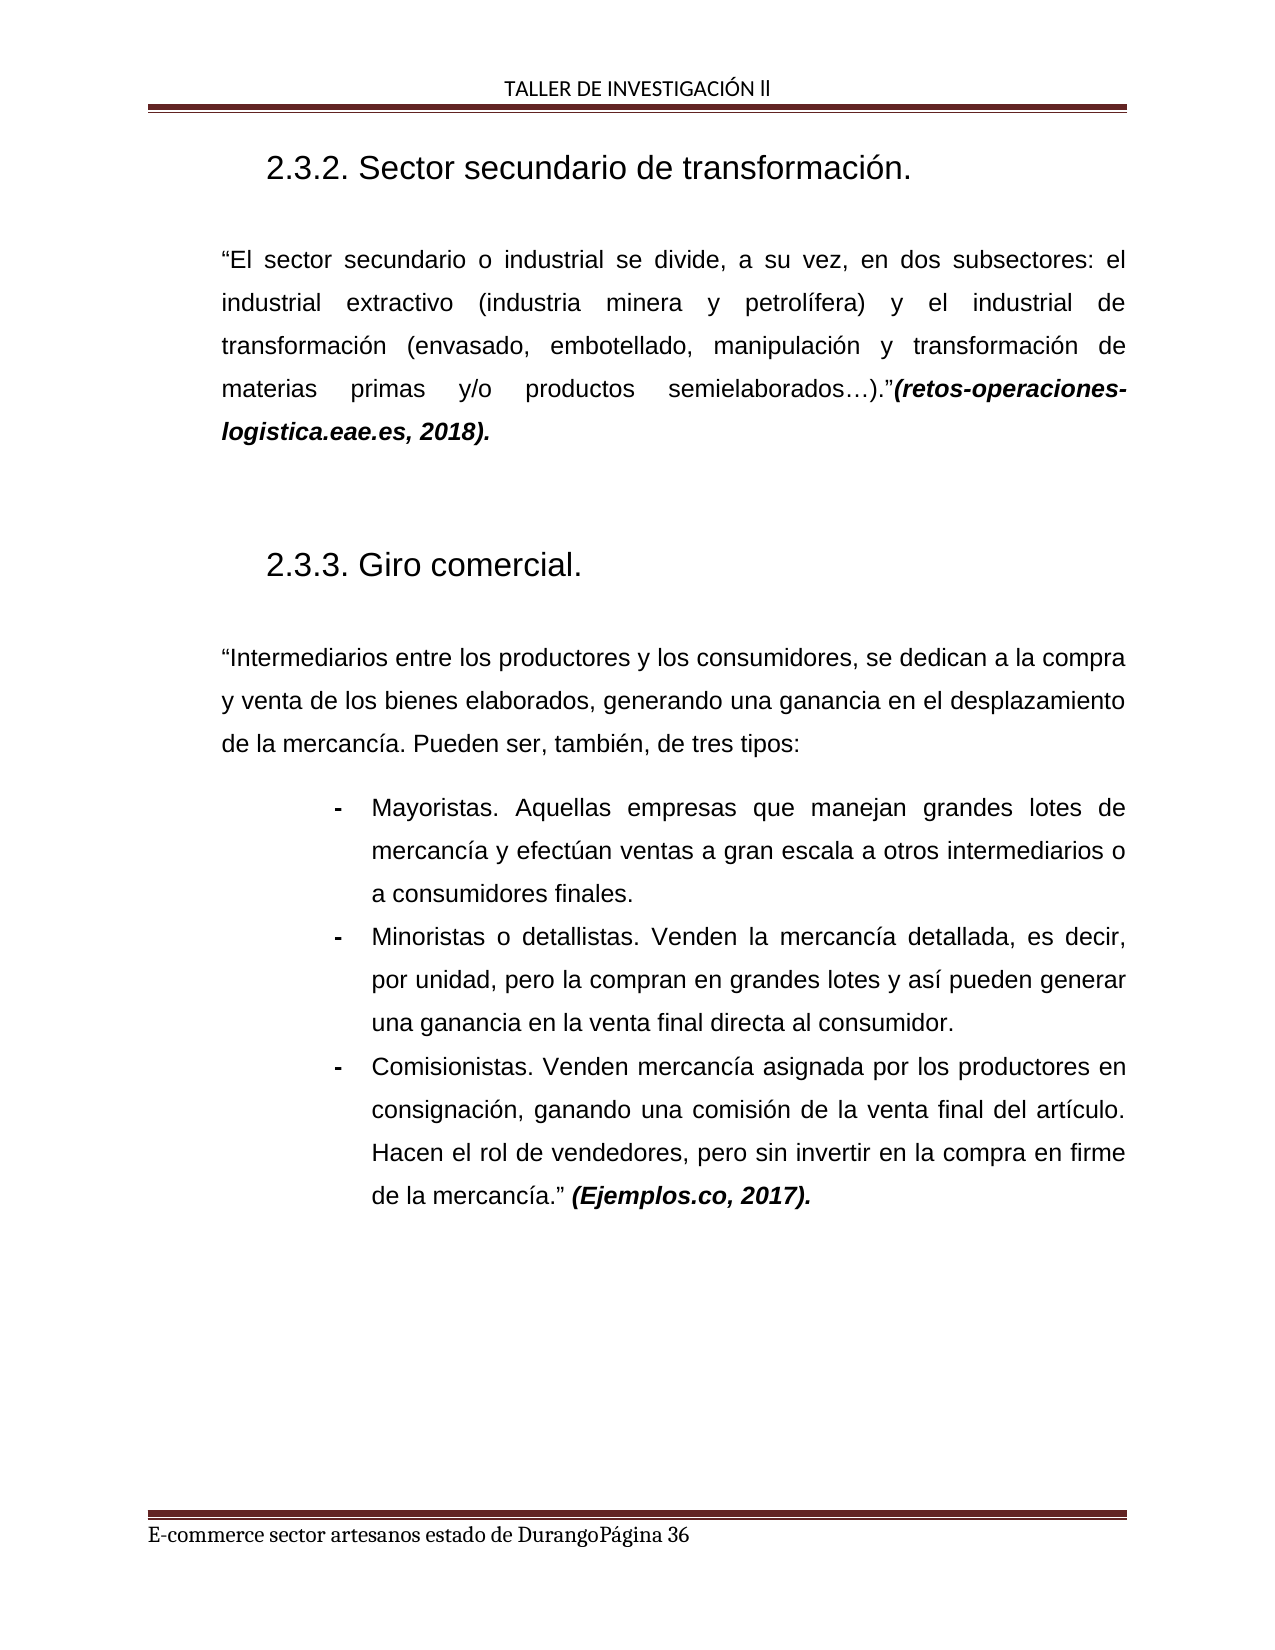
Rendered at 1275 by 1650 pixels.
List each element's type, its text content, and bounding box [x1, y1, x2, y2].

list Minoristas o detallistas. Venden la mercancía detallada, es decir, por unidad, pero la compran en grandes lotes y así pueden generar una ganancia en la venta final directa al consumidor. [334, 922, 1127, 1037]
subtitle 2.3.2. Sector secundario de transformación. [148, 148, 1127, 186]
subtitle 2.3.3. Giro comercial. [148, 545, 1127, 584]
list Comisionistas. Venden mercancía asignada por los productores en consignación, ganando una comisión de la venta final del artículo. Hacen el rol de vendedores, pero sin invertir en la compra en firme de la mercancía.” (Ejemplos.co, 2017). [334, 1051, 1127, 1209]
text “El sector secundario o industrial se divide, a su vez, en dos subsectores: el industrial extractivo (industria minera y petrolífera) y el industrial de transformación (envasado, embotellado, manipulación y transformación de materias primas y/o productos semielaborados…).”(retos-operaciones-logistica.eae.es, 2018). [221, 245, 1127, 446]
text “Intermediarios entre los productores y los consumidores, se dedican a la compra y venta de los bienes elaborados, generando una ganancia en el desplazamiento de la mercancía. Pueden ser, también, de tres tipos: [221, 642, 1127, 757]
list Mayoristas. Aquellas empresas que manejan grandes lotes de mercancía y efectúan ventas a gran escala a otros intermediarios o a consumidores finales. [334, 793, 1127, 908]
